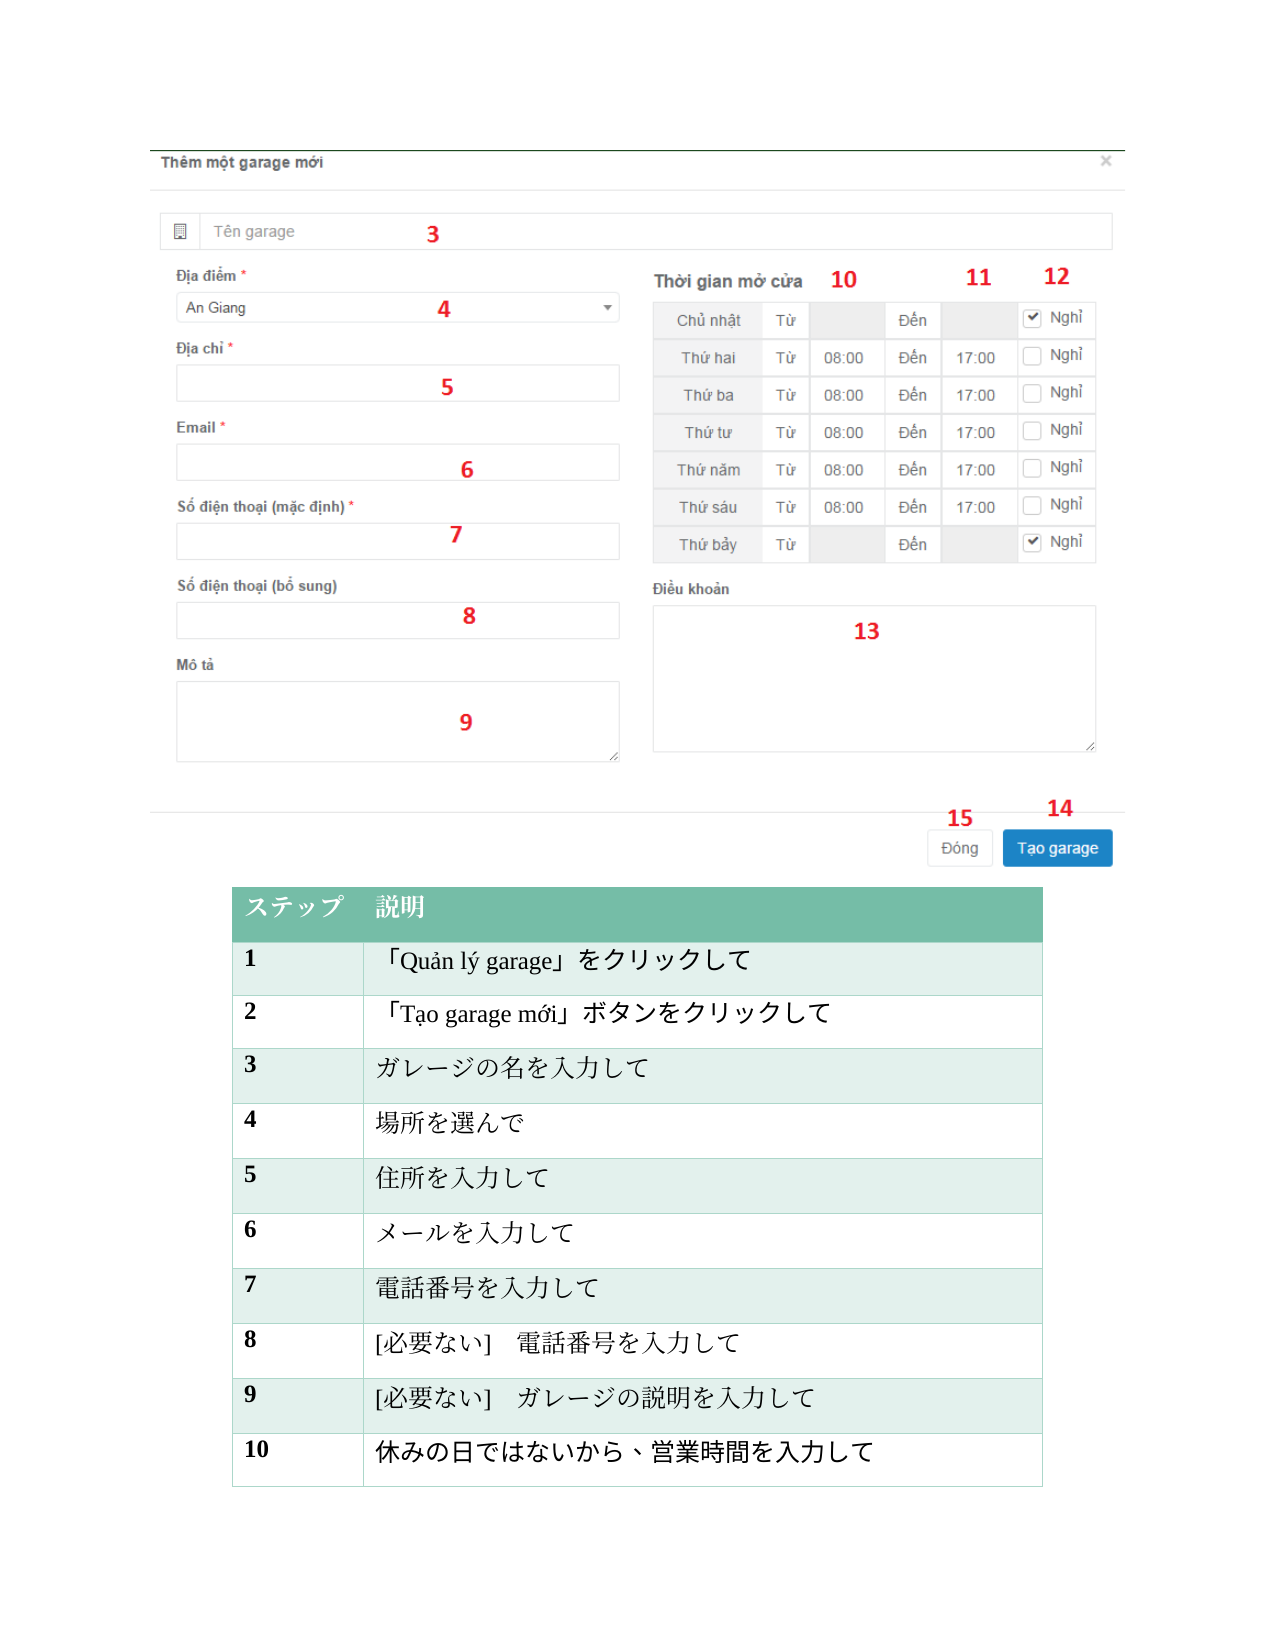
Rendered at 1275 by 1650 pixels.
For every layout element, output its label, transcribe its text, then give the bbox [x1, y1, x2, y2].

table_cell 住所を入力して [364, 1159, 1042, 1213]
table_cell 1 [233, 943, 363, 995]
table_cell 3 [233, 1049, 363, 1103]
table_cell 6 [233, 1214, 363, 1268]
table_cell ガレージの名を入力して [364, 1049, 1042, 1103]
table_header ステップ [233, 888, 363, 942]
table_cell 2 [233, 996, 363, 1048]
table_cell 9 [233, 1379, 363, 1433]
table_cell 電話番号を入力して [364, 1269, 1042, 1323]
table_cell [必要ない] 電話番号を入力して [364, 1324, 1042, 1378]
table_cell 場所を選んで [364, 1104, 1042, 1158]
table_cell 休みの日ではないから、営業時間を入力して [364, 1434, 1042, 1486]
table_cell 10 [233, 1434, 363, 1486]
table_cell [必要ない] ガレージの説明を入力して [364, 1379, 1042, 1433]
table_cell 「Quản lý garage」をクリックして [364, 943, 1042, 995]
table_cell メールを入力して [364, 1214, 1042, 1268]
table_cell 8 [233, 1324, 363, 1378]
picture [150, 150, 1125, 869]
table_cell 7 [233, 1269, 363, 1323]
table_cell 4 [233, 1104, 363, 1158]
table_cell 「Tạo garage mới」ボタンをクリックして [364, 996, 1042, 1048]
table_header 説明 [364, 888, 1042, 942]
table_cell 5 [233, 1159, 363, 1213]
